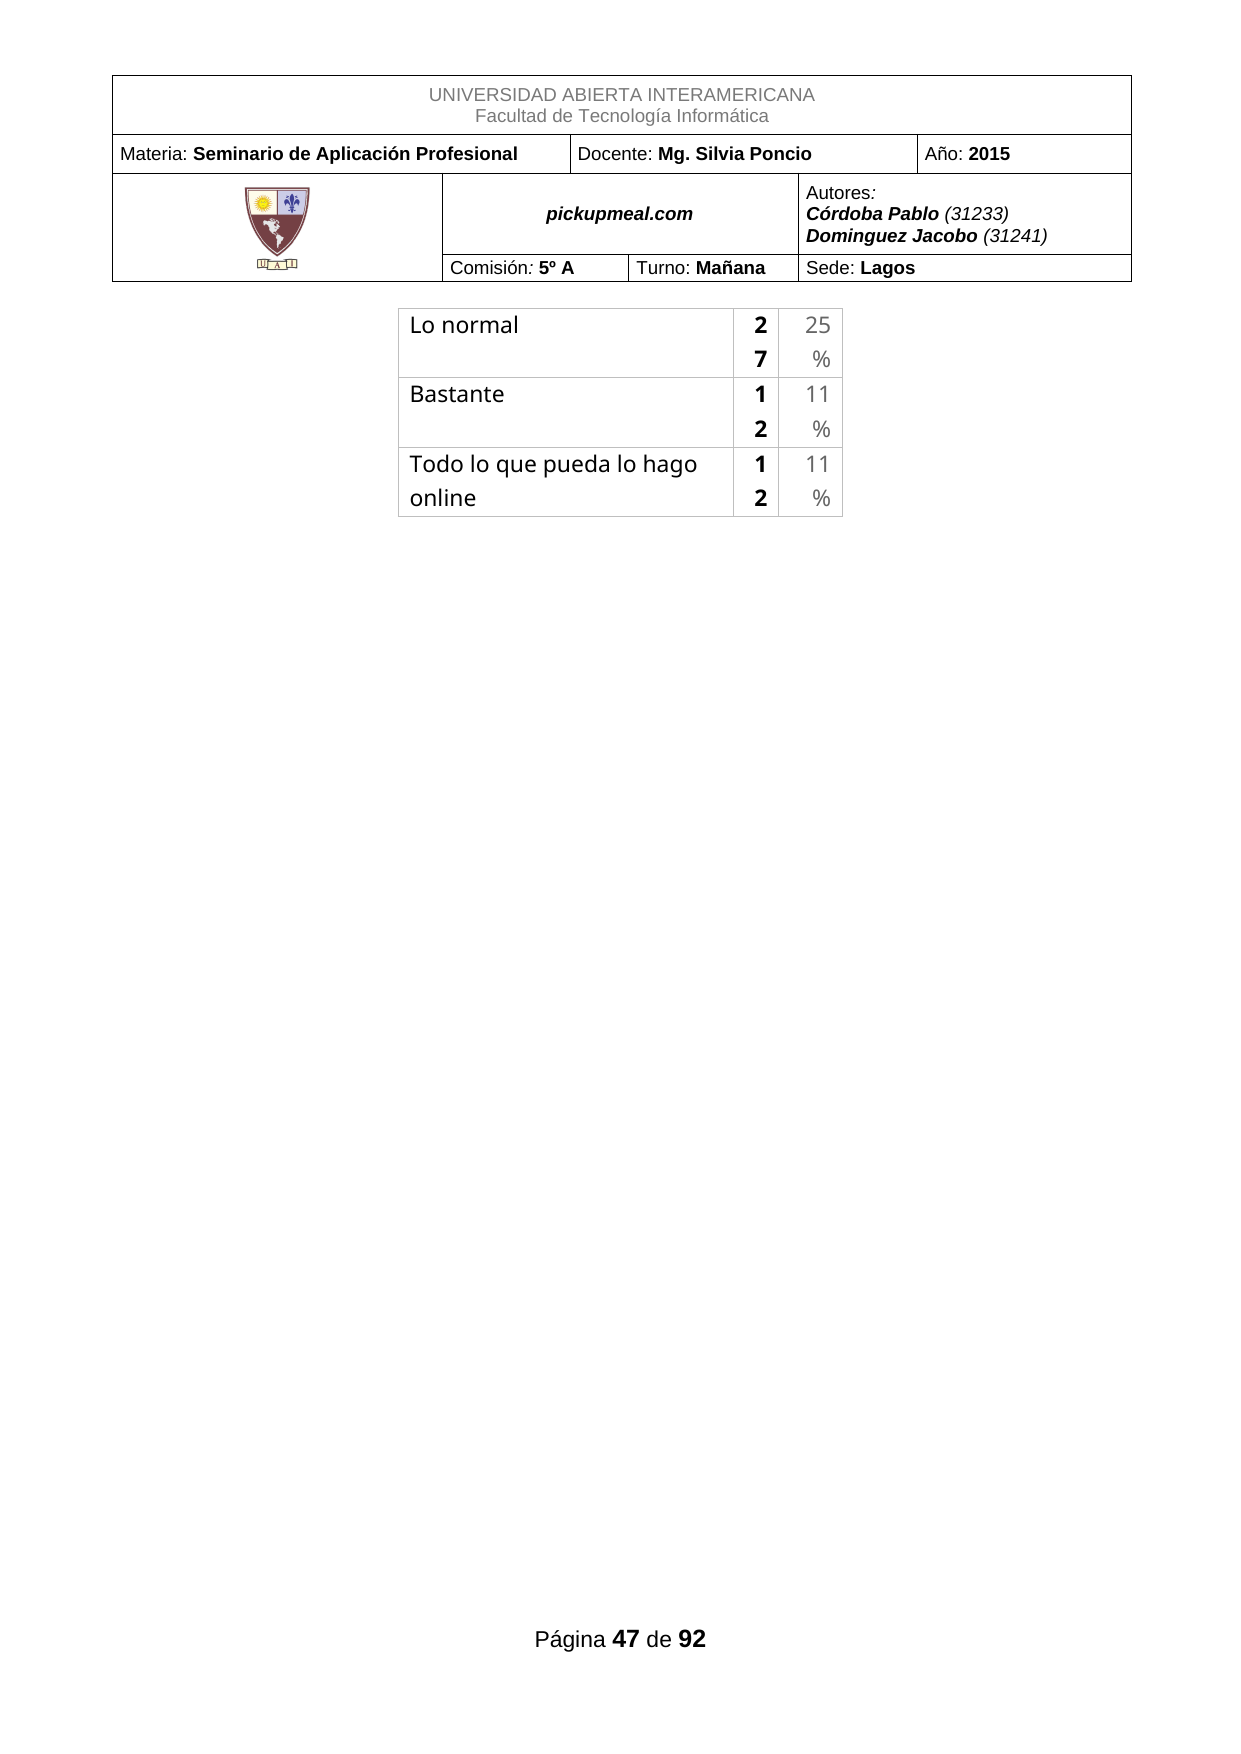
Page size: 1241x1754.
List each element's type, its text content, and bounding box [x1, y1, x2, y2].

table_cell 11% [779, 448, 842, 516]
table_cell 12 [734, 448, 778, 516]
table_cell 11% [779, 378, 842, 447]
table_cell 12 [734, 378, 778, 447]
table_cell Lo normal [399, 309, 733, 377]
table_cell Todo lo que pueda lo hago online [399, 448, 733, 516]
table_cell 27 [734, 309, 778, 377]
table_cell 25% [779, 309, 842, 377]
table_cell Bastante [399, 378, 733, 447]
picture [230, 182, 325, 273]
